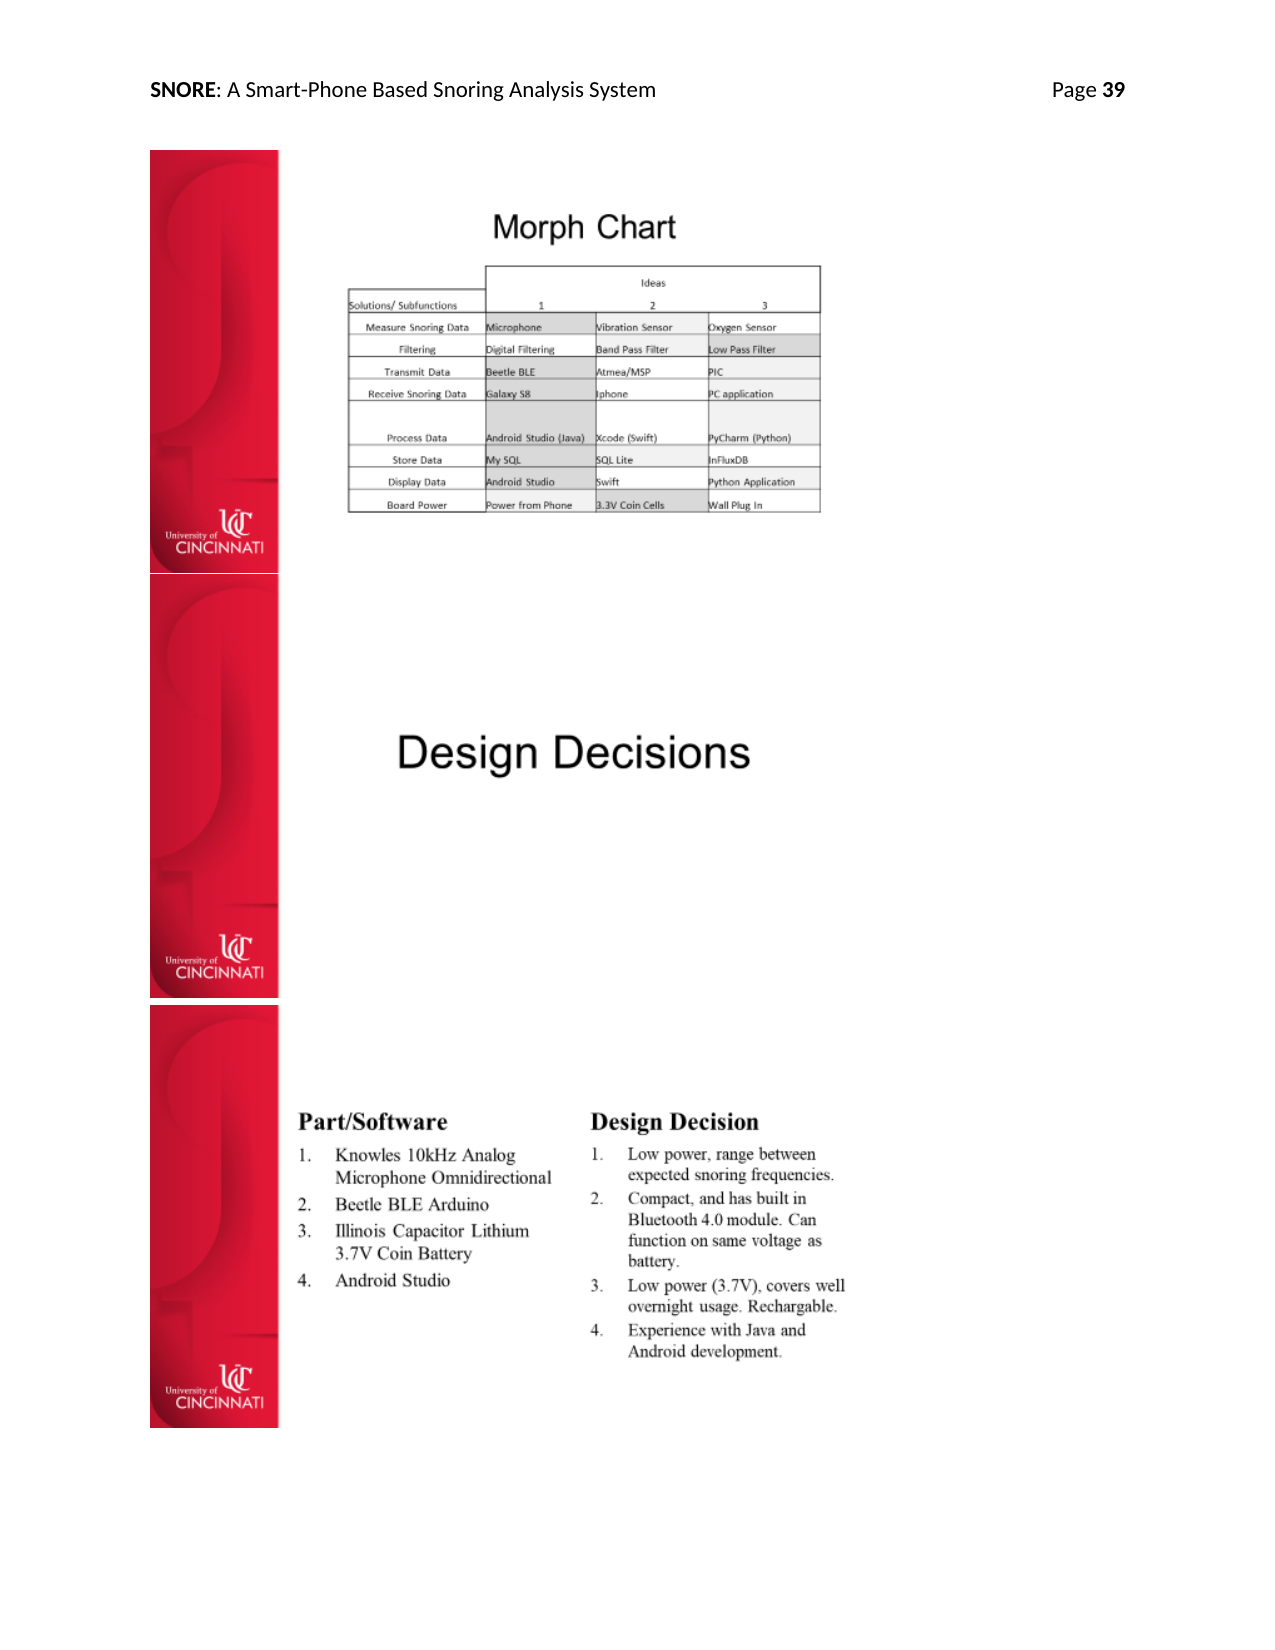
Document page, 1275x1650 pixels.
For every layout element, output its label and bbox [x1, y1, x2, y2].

picture [150, 1005, 901, 1428]
picture [150, 574, 901, 998]
picture [150, 150, 901, 573]
